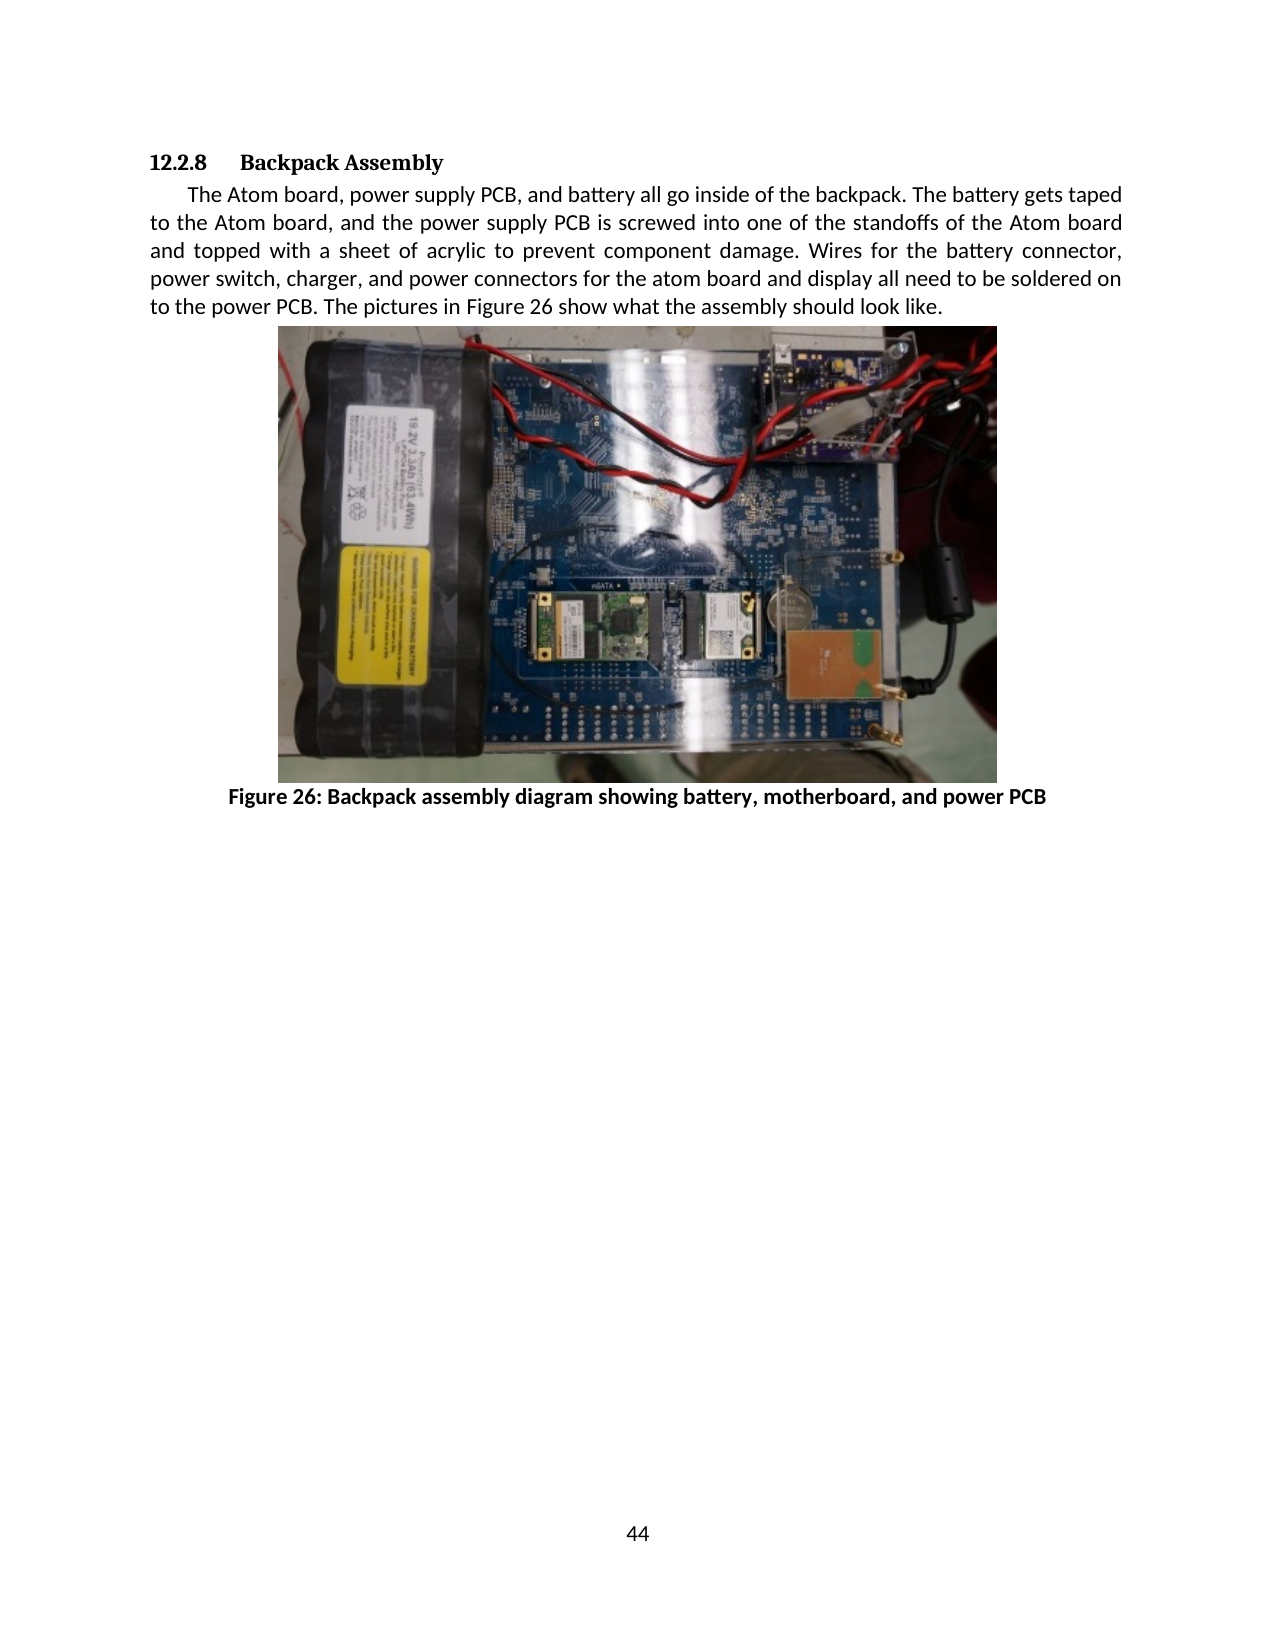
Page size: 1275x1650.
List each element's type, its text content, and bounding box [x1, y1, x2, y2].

subtitle Backpack Assembly [150, 150, 1125, 176]
picture [278, 326, 997, 783]
text The Atom board, power supply PCB, and battery all go inside of the backpack. The battery gets taped to the Atom board, and the power supply PCB is screwed into one of the standoffs of the Atom board and topped with a sheet of acrylic to prevent component damage. Wires for the battery connector, power switch, charger, and power connectors for the atom board and display all need to be soldered on to the power PCB. The pictures in Figure 24 show what the assembly should look like. [150, 180, 1125, 320]
